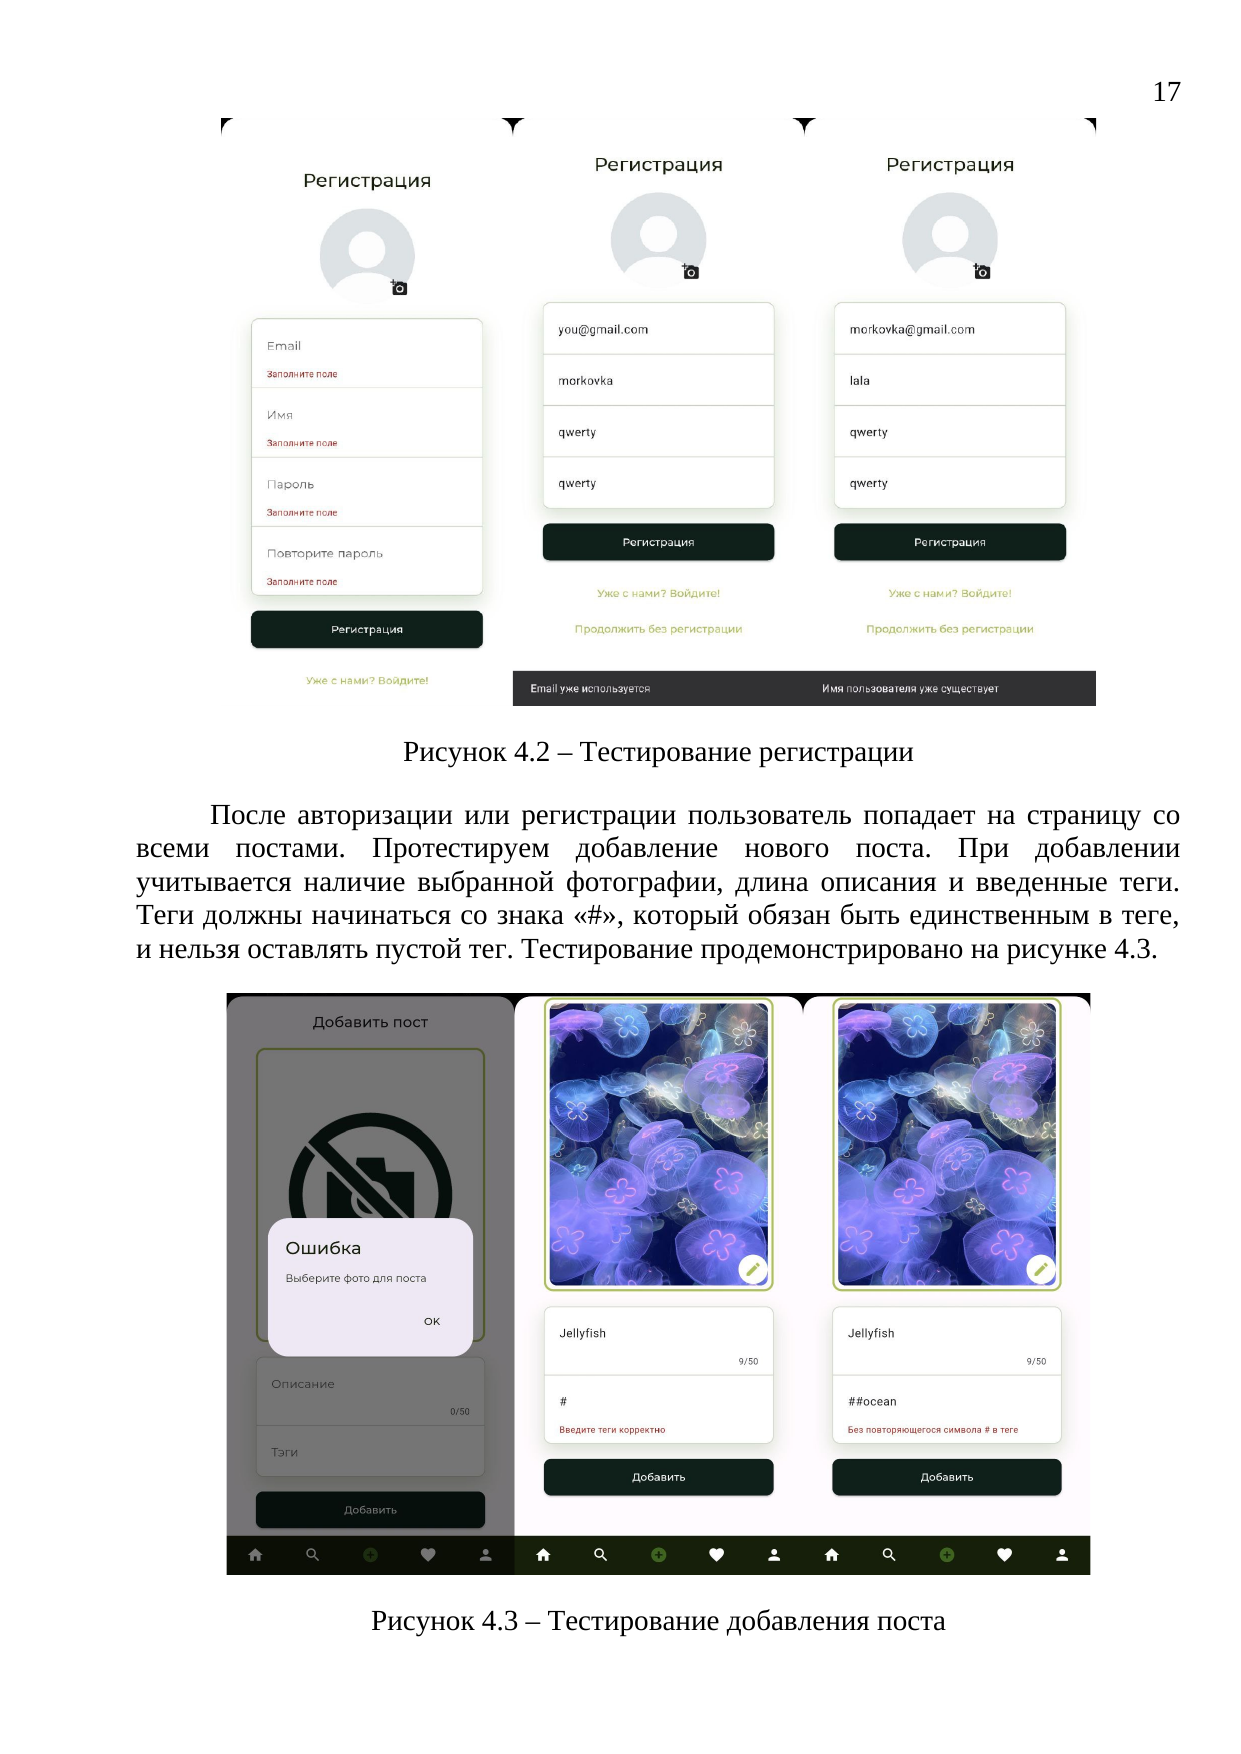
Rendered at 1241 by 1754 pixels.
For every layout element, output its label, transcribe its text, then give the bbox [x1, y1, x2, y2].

picture [226, 993, 1091, 1575]
text Рисунок 4.3 – Тестирование добавления поста [136, 1603, 1181, 1637]
text После авторизации или регистрации пользователь попадает на страницу со всеми постами. Протестируем добавление нового поста. При добавлении учитывается наличие выбранной фотографии, длина описания и введенные теги. Теги должны начинаться со знака «#», который обязан быть единственным в теге, и нельзя оставлять пустой тег. Тестирование продемонстрировано на рисунке 4.3. [136, 797, 1181, 964]
text Рисунок 4.2 – Тестирование регистрации [136, 734, 1181, 768]
picture [221, 118, 1097, 706]
